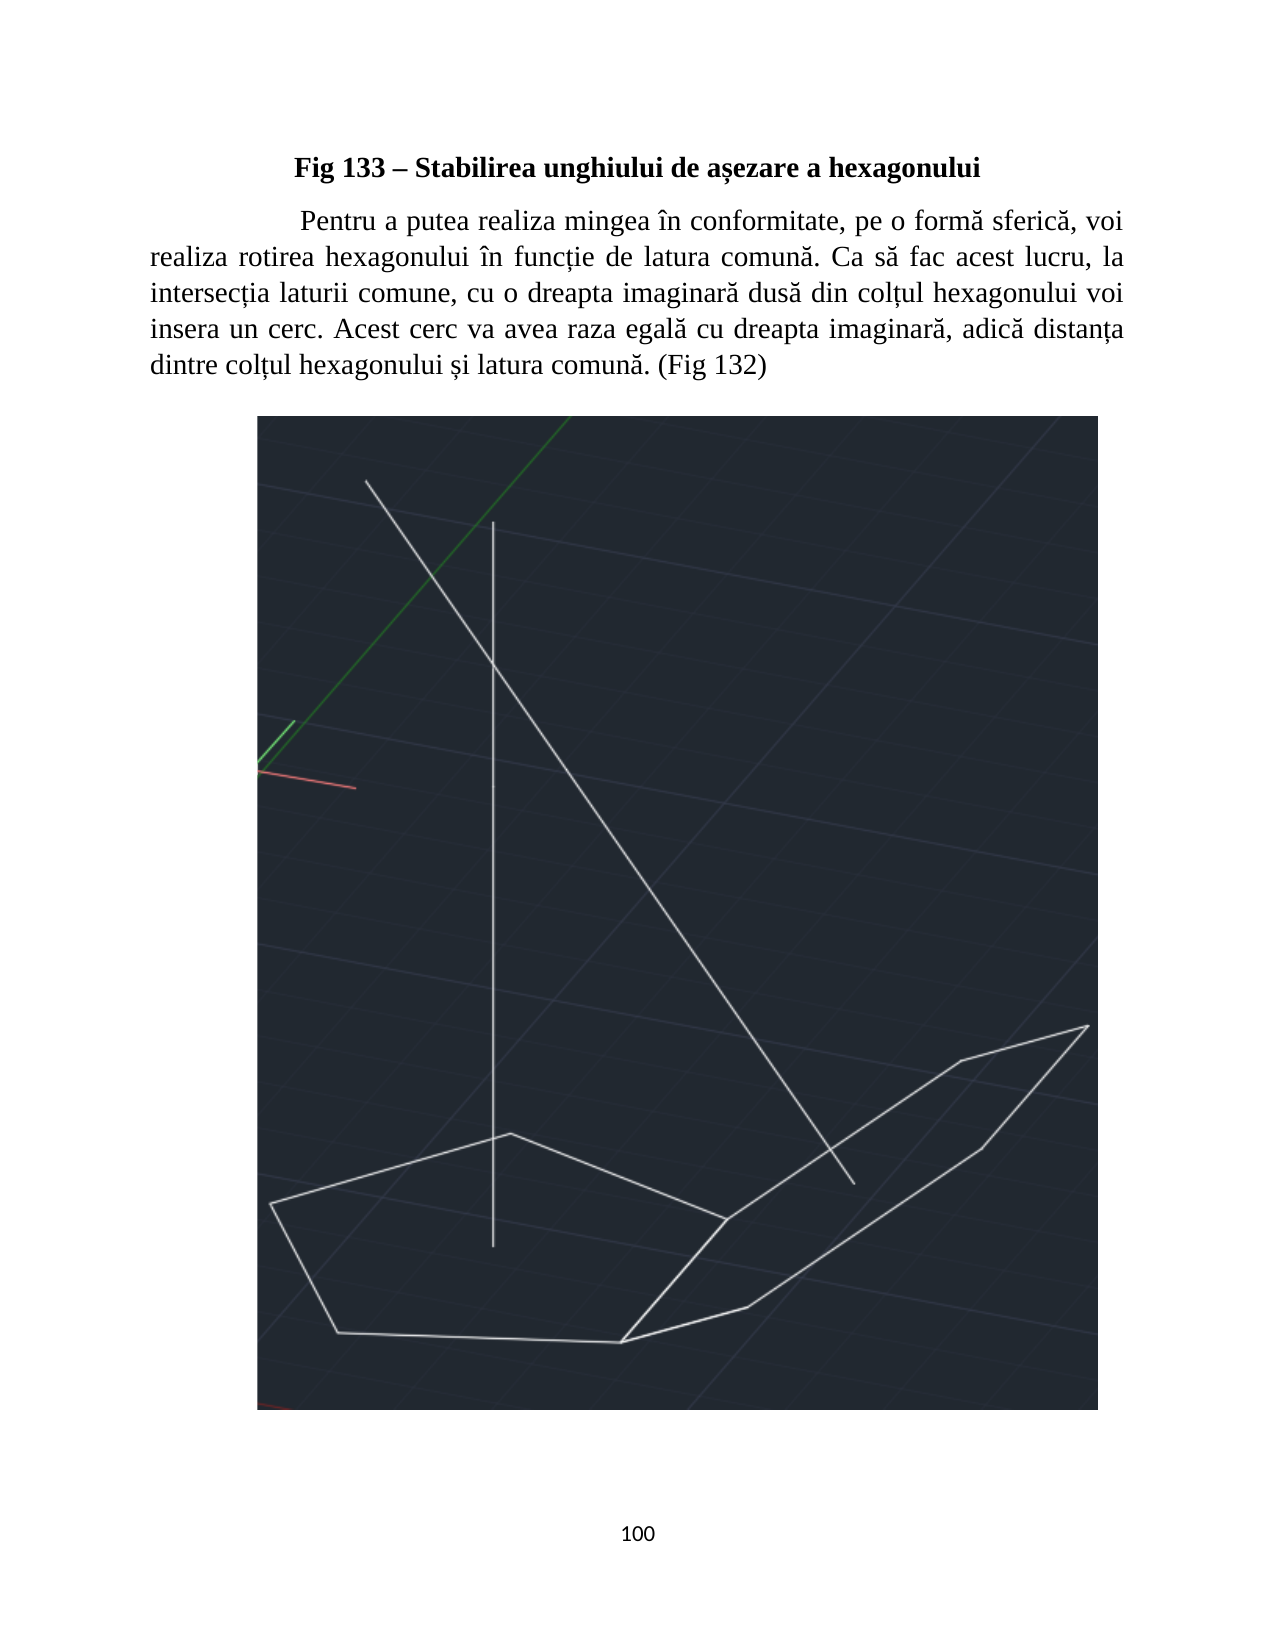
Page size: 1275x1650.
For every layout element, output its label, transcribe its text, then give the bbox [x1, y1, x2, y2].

picture [257, 416, 1098, 1410]
text Pentru a putea realiza mingea în conformitate, pe o formă sferică, voi realiza rotirea hexagonului în funcție de latura comună. Ca să fac acest lucru, la intersecția laturii comune, cu o dreapta imaginară dusă din colțul hexagonului voi insera un cerc. Acest cerc va avea raza egală cu dreapta imaginară, adică distanța dintre colțul hexagonului și latura comună. (Fig 132) [150, 203, 1125, 381]
text Fig 133 – Stabilirea unghiului de așezare a hexagonului [150, 150, 1125, 183]
